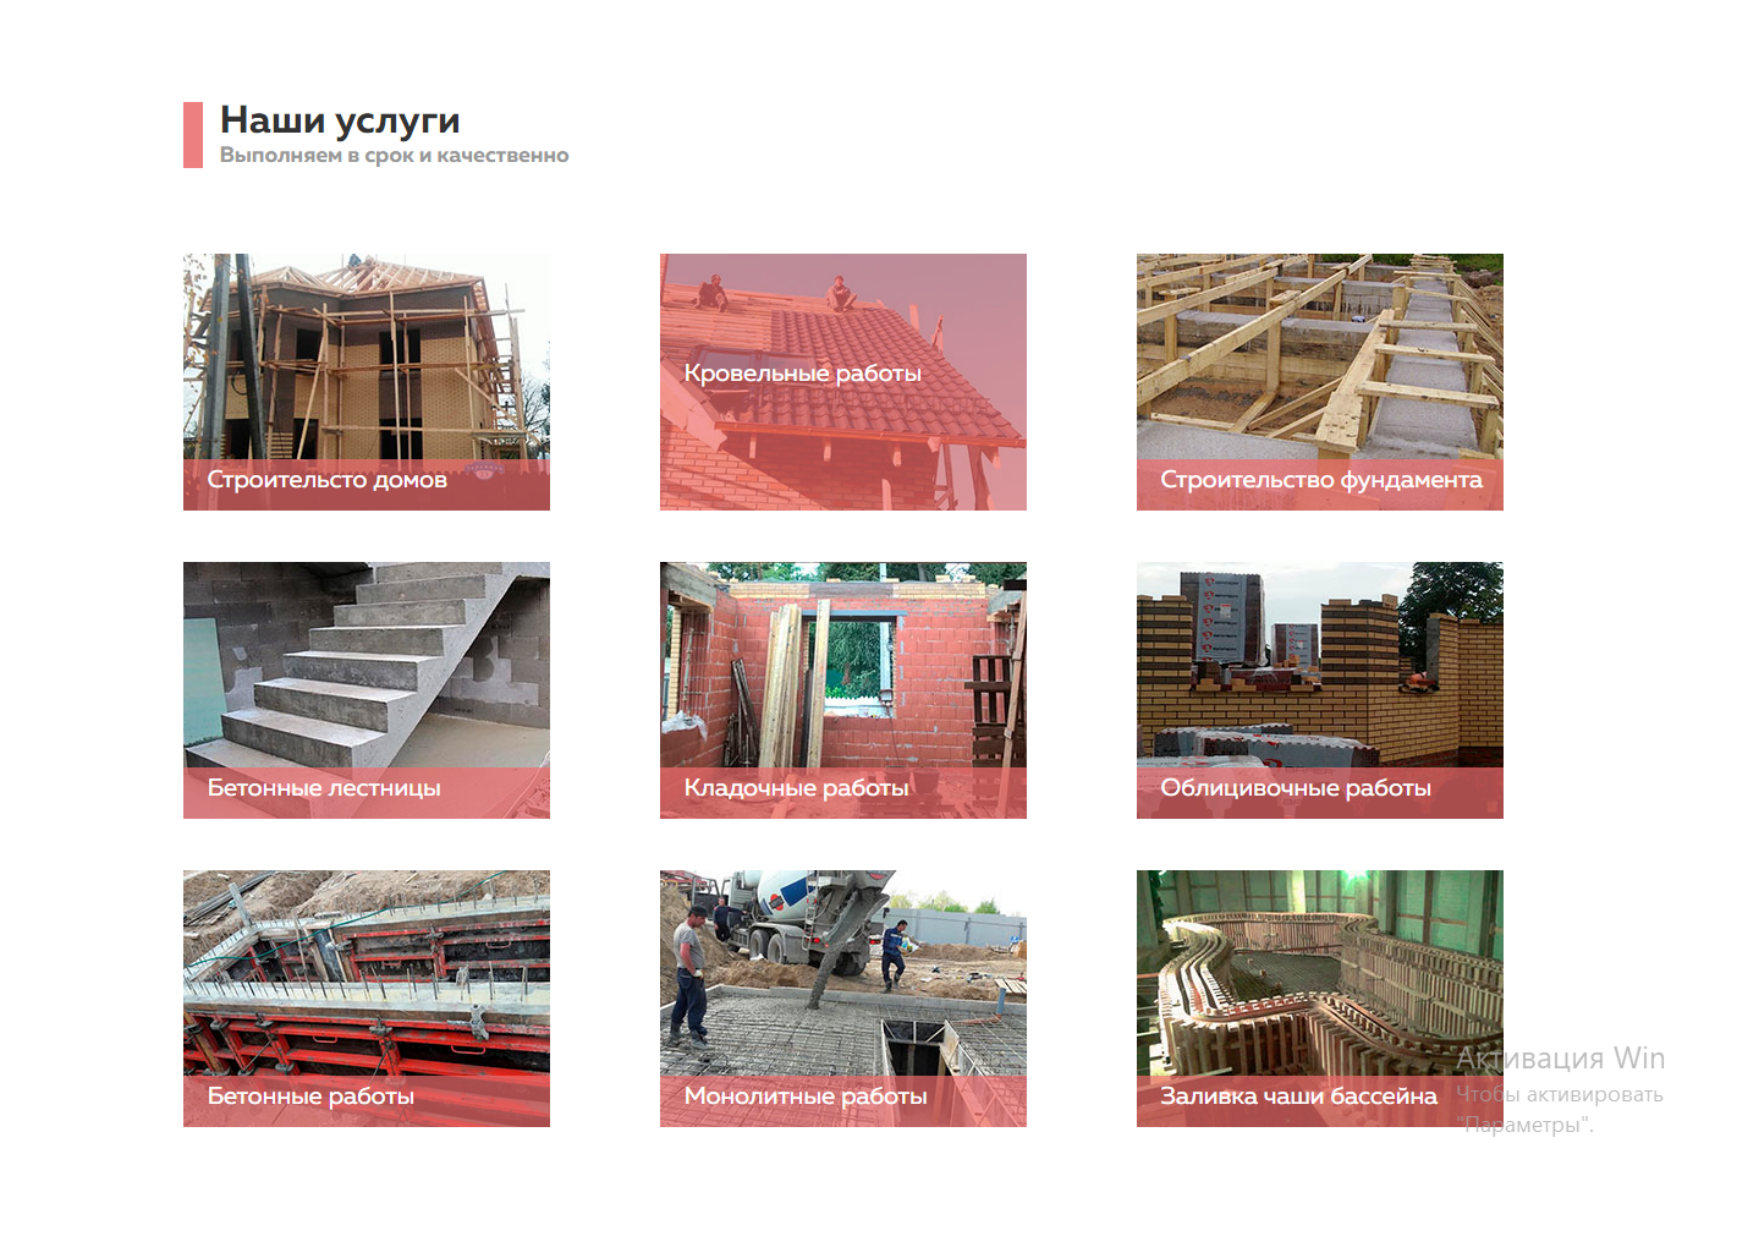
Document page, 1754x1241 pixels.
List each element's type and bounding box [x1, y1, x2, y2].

picture [60, 75, 1665, 1159]
